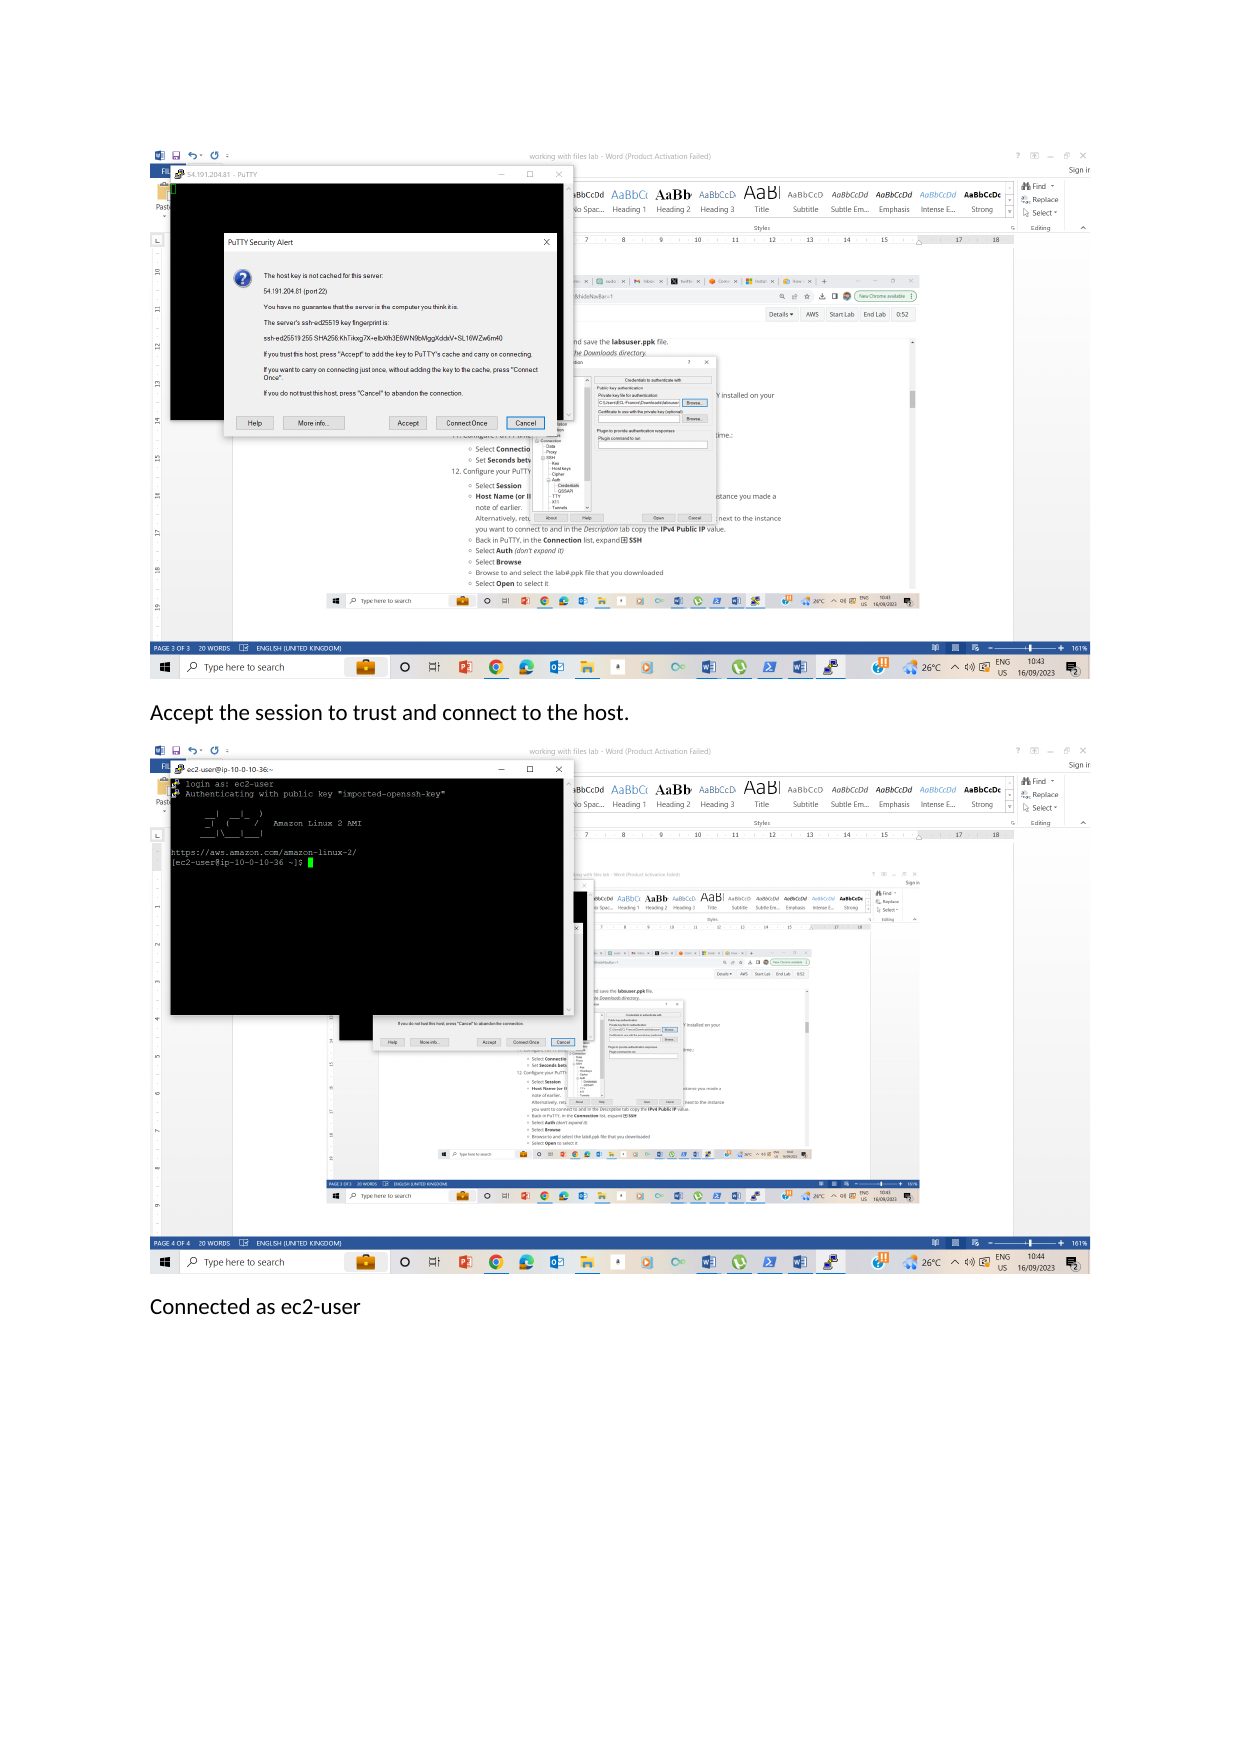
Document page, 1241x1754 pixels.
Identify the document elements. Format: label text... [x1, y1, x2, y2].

picture [150, 744, 1091, 1274]
text Accept the session to trust and connect to the host. [150, 698, 1090, 726]
picture [150, 150, 1091, 679]
text Connected as ec2-user [150, 1292, 1090, 1320]
